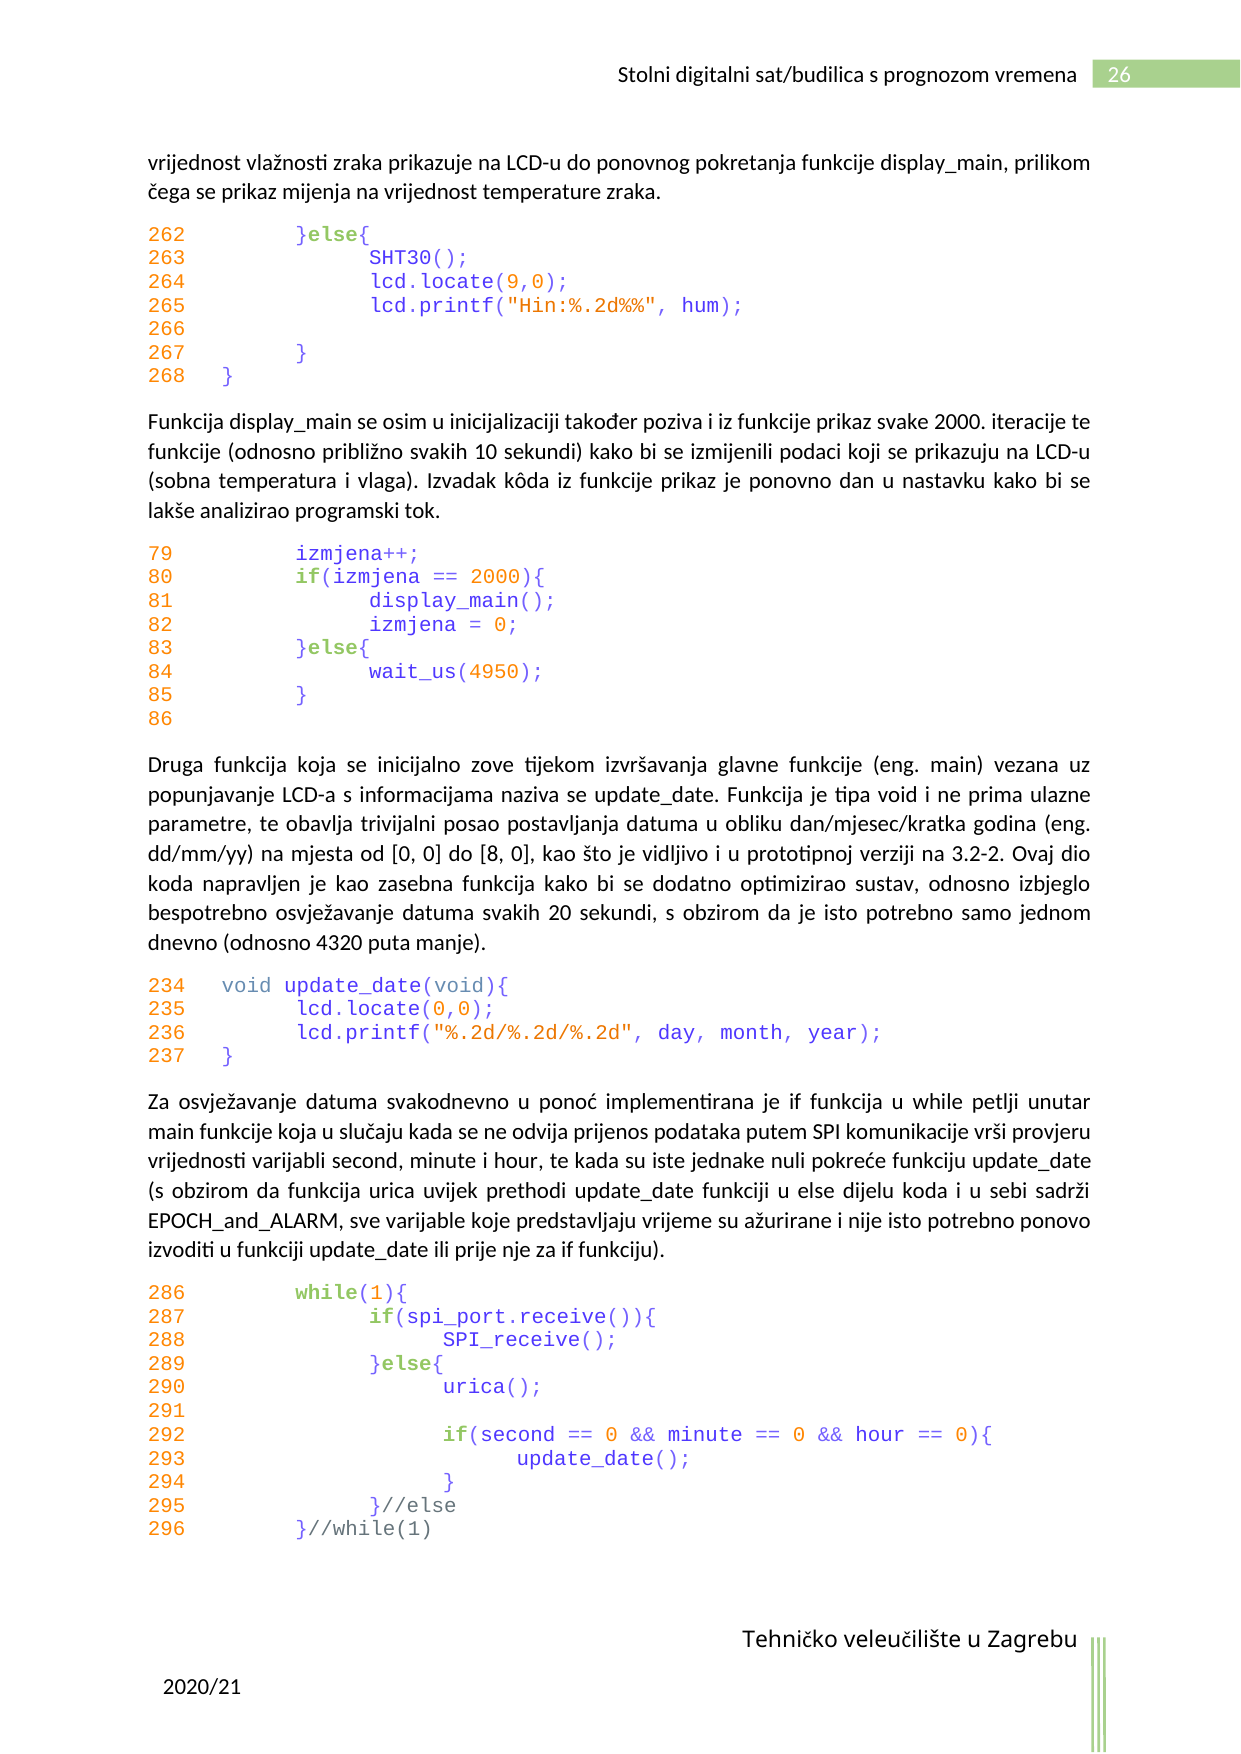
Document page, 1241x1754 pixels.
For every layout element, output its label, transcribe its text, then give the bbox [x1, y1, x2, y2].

text 80 if(izmjena == 2000){ [148, 566, 1093, 590]
text Druga funkcija koja se inicijalno zove tijekom izvršavanja glavne funkcije (eng. main) vezana uz popunjavanje LCD-a s informacijama naziva se update_date. Funkcija je tipa void i ne prima ulazne parametre, te obavlja trivijalni posao postavljanja datuma u obliku dan/mjesec/kratka godina (eng. dd/mm/yy) na mjesta od [0, 0] do [8, 0], kao što je vidljivo i u prototipnoj verziji na 3.2-2. Ovaj dio koda napravljen je kao zasebna funkcija kako bi se dodatno optimizirao sustav, odnosno izbjeglo bespotrebno osvježavanje datuma svakih 20 sekundi, s obzirom da je isto potrebno samo jednom dnevno (odnosno 4320 puta manje). [148, 750, 1093, 956]
text 84 wait_us(4950); [148, 661, 1093, 684]
text 292 if(second == 0 && minute == 0 && hour == 0){ [148, 1424, 1093, 1447]
text 237 } [148, 1046, 1093, 1069]
text Funkcija display_main se osim u inicijalizaciji također poziva i iz funkcije prikaz svake 2000. iteracije te funkcije (odnosno približno svakih 10 sekundi) kako bi se izmijenili podaci koji se prikazuju na LCD-u (sobna temperatura i vlaga). Izvadak kôda iz funkcije prikaz je ponovno dan u nastavku kako bi se lakše analizirao programski tok. [148, 407, 1093, 524]
text 267 } [148, 342, 1093, 366]
text Za osvježavanje datuma svakodnevno u ponoć implementirana je if funkcija u while petlji unutar main funkcije koja u slučaju kada se ne odvija prijenos podataka putem SPI komunikacije vrši provjeru vrijednosti varijabli second, minute i hour, te kada su iste jednake nuli pokreće funkciju update_date (s obzirom da funkcija urica uvijek prethodi update_date funkciji u else dijelu koda i u sebi sadrži EPOCH_and_ALARM, sve varijable koje predstavljaju vrijeme su ažurirane i nije isto potrebno ponovo izvoditi u funkciji update_date ili prije nje za if funkciju). [148, 1087, 1093, 1264]
text 293 update_date(); [148, 1447, 1093, 1471]
text 288 SPI_receive(); [148, 1329, 1093, 1353]
text 262 }else{ [148, 224, 1093, 247]
text 264 lcd.locate(9,0); [148, 271, 1093, 294]
text 268 } [148, 366, 1093, 389]
text 263 SHT30(); [148, 247, 1093, 271]
text 234 void update_date(void){ [148, 974, 1093, 998]
text 235 lcd.locate(0,0); [148, 998, 1093, 1022]
text 291 [148, 1400, 1093, 1424]
text 265 lcd.printf("Hin:%.2d%%", hum); [148, 294, 1093, 318]
text 83 }else{ [148, 637, 1093, 661]
text 266 [148, 318, 1093, 342]
text 85 } [148, 684, 1093, 708]
text 79 izmjena++; [148, 543, 1093, 566]
text 290 urica(); [148, 1377, 1093, 1400]
text 81 display_main(); [148, 590, 1093, 613]
text 287 if(spi_port.receive()){ [148, 1306, 1093, 1329]
text 289 }else{ [148, 1353, 1093, 1377]
text 236 lcd.printf("%.2d/%.2d/%.2d", day, month, year); [148, 1022, 1093, 1046]
text 294 } [148, 1471, 1093, 1495]
text 86 [148, 708, 1093, 732]
text 82 izmjena = 0; [148, 613, 1093, 637]
text 296 }//while(1) [148, 1518, 1093, 1542]
text 286 while(1){ [148, 1282, 1093, 1306]
text 295 }//else [148, 1495, 1093, 1518]
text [148, 148, 1093, 205]
